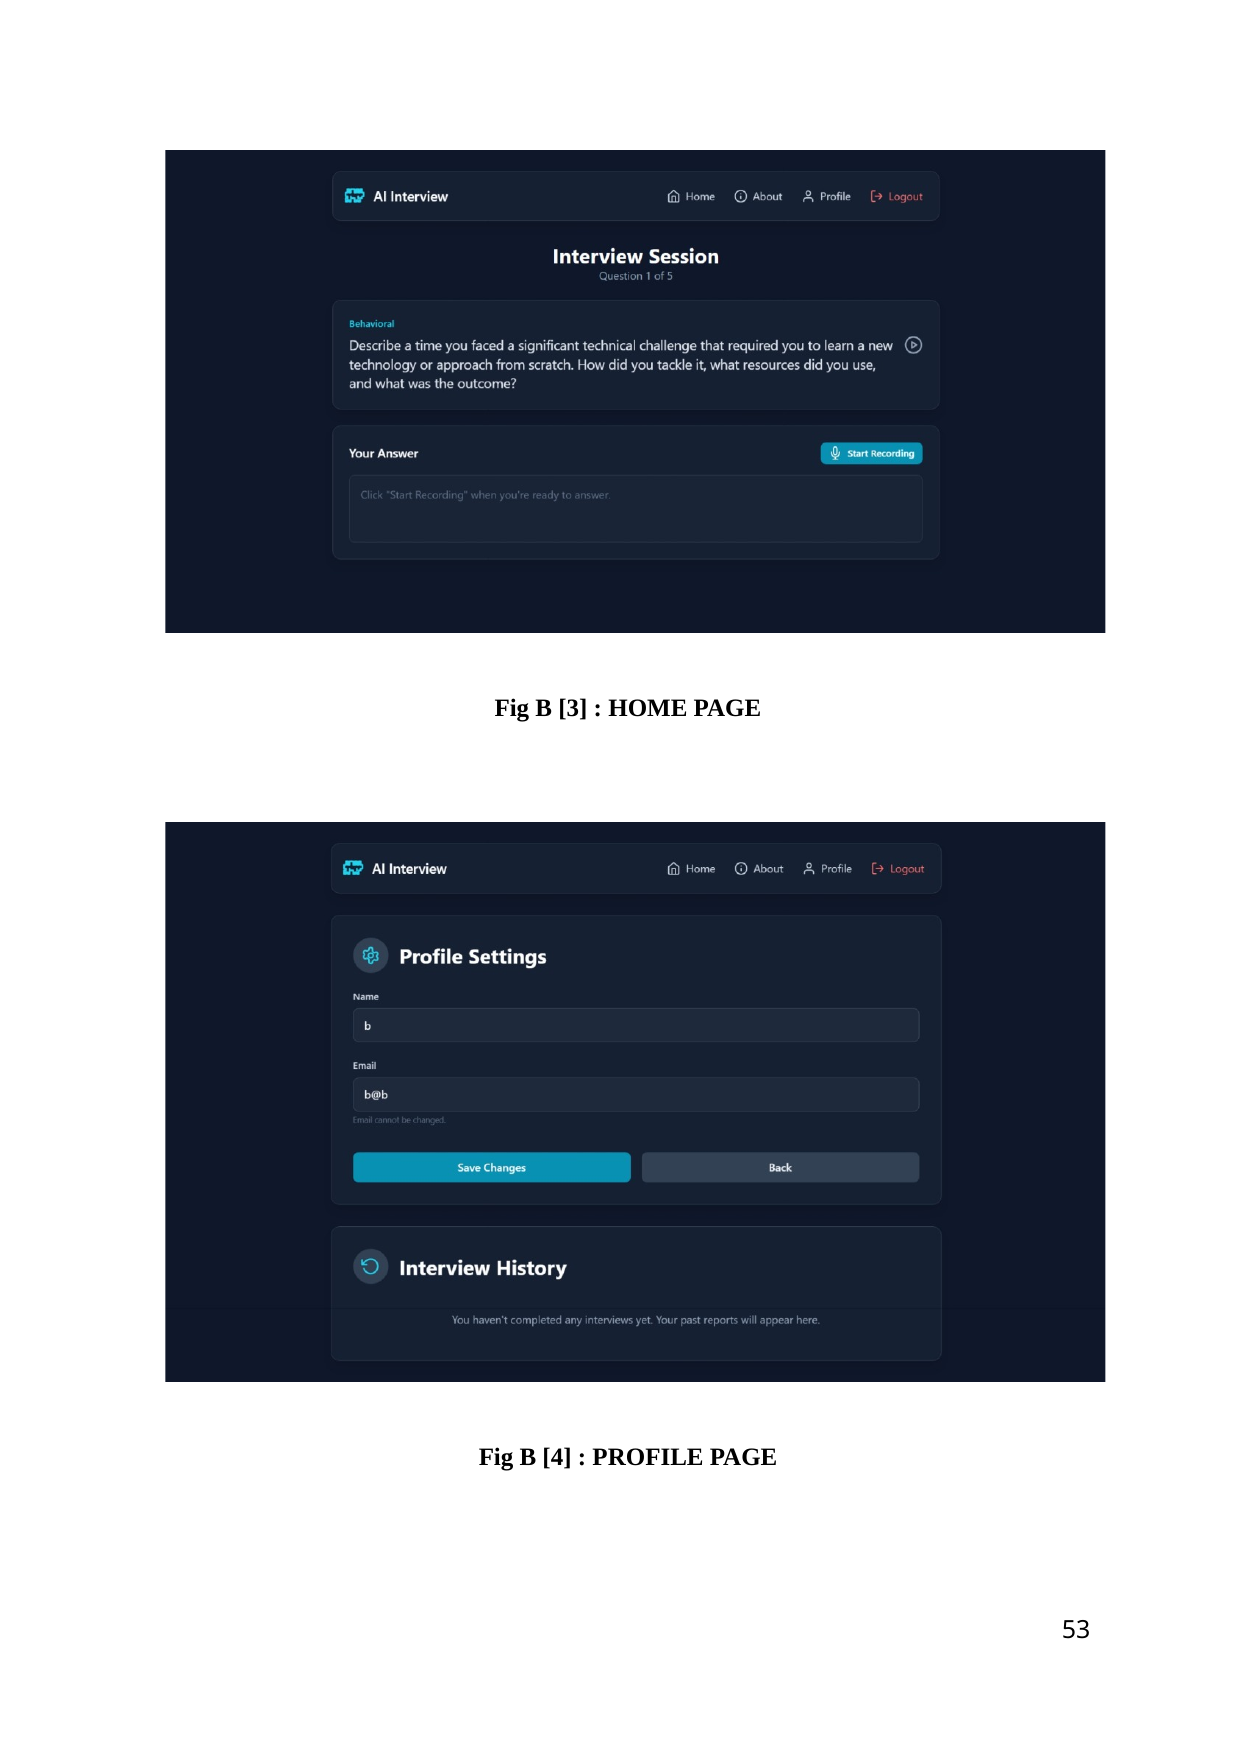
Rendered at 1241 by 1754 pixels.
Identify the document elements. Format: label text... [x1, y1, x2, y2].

picture [165, 150, 1106, 633]
picture [165, 822, 1106, 1382]
text Fig B [3] : HOME PAGE [165, 693, 1090, 721]
text Fig B [4] : PROFILE PAGE [165, 1442, 1090, 1471]
